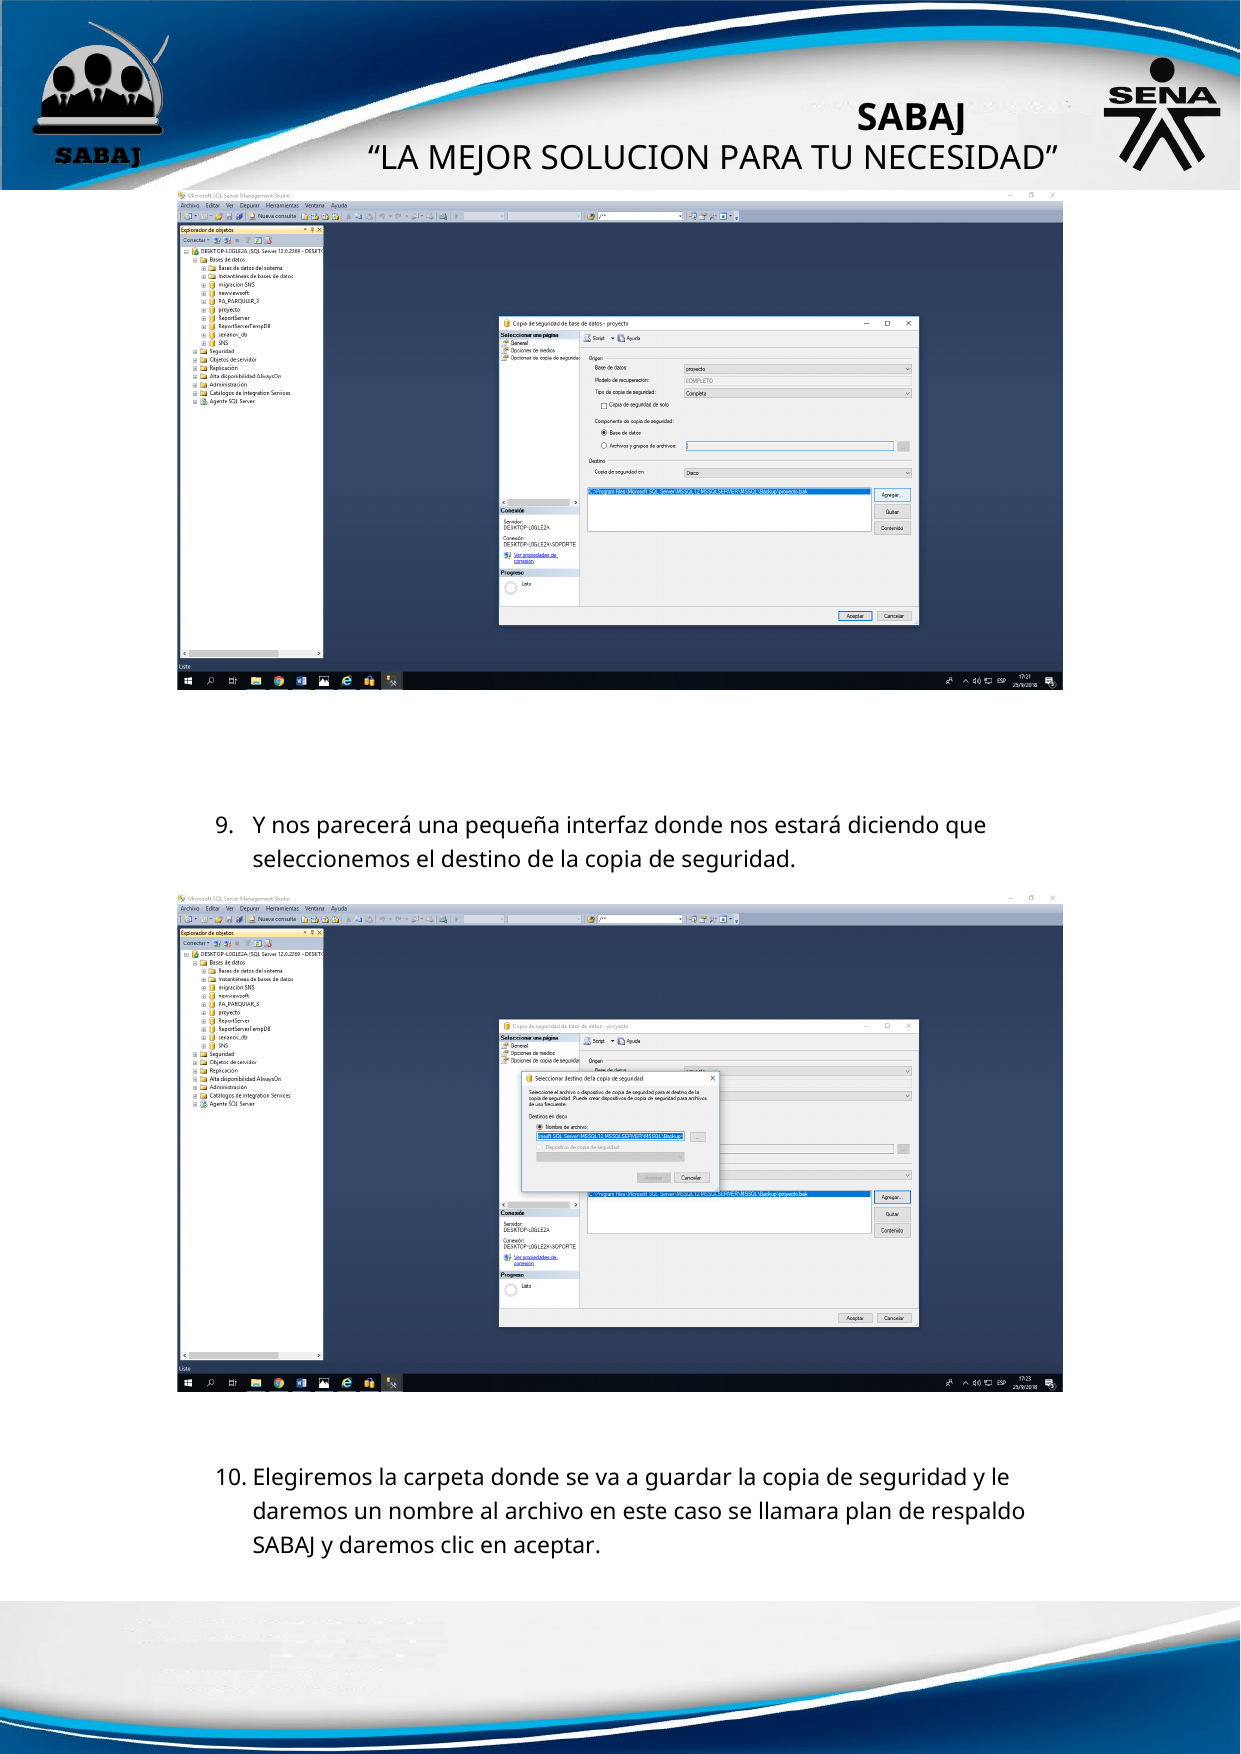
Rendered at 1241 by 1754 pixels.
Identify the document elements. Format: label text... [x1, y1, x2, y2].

picture [177, 893, 1063, 1392]
list Y nos parecerá una pequeña interfaz donde nos estará diciendo que seleccionemos el destino de la copia de seguridad. [215, 809, 1063, 874]
picture [177, 191, 1063, 690]
picture [0, 0, 1241, 190]
list Elegiremos la carpeta donde se va a guardar la copia de seguridad y le daremos un nombre al archivo en este caso se llamara plan de respaldo SABAJ y daremos clic en aceptar. [215, 1461, 1063, 1560]
picture [0, 1601, 1241, 1754]
